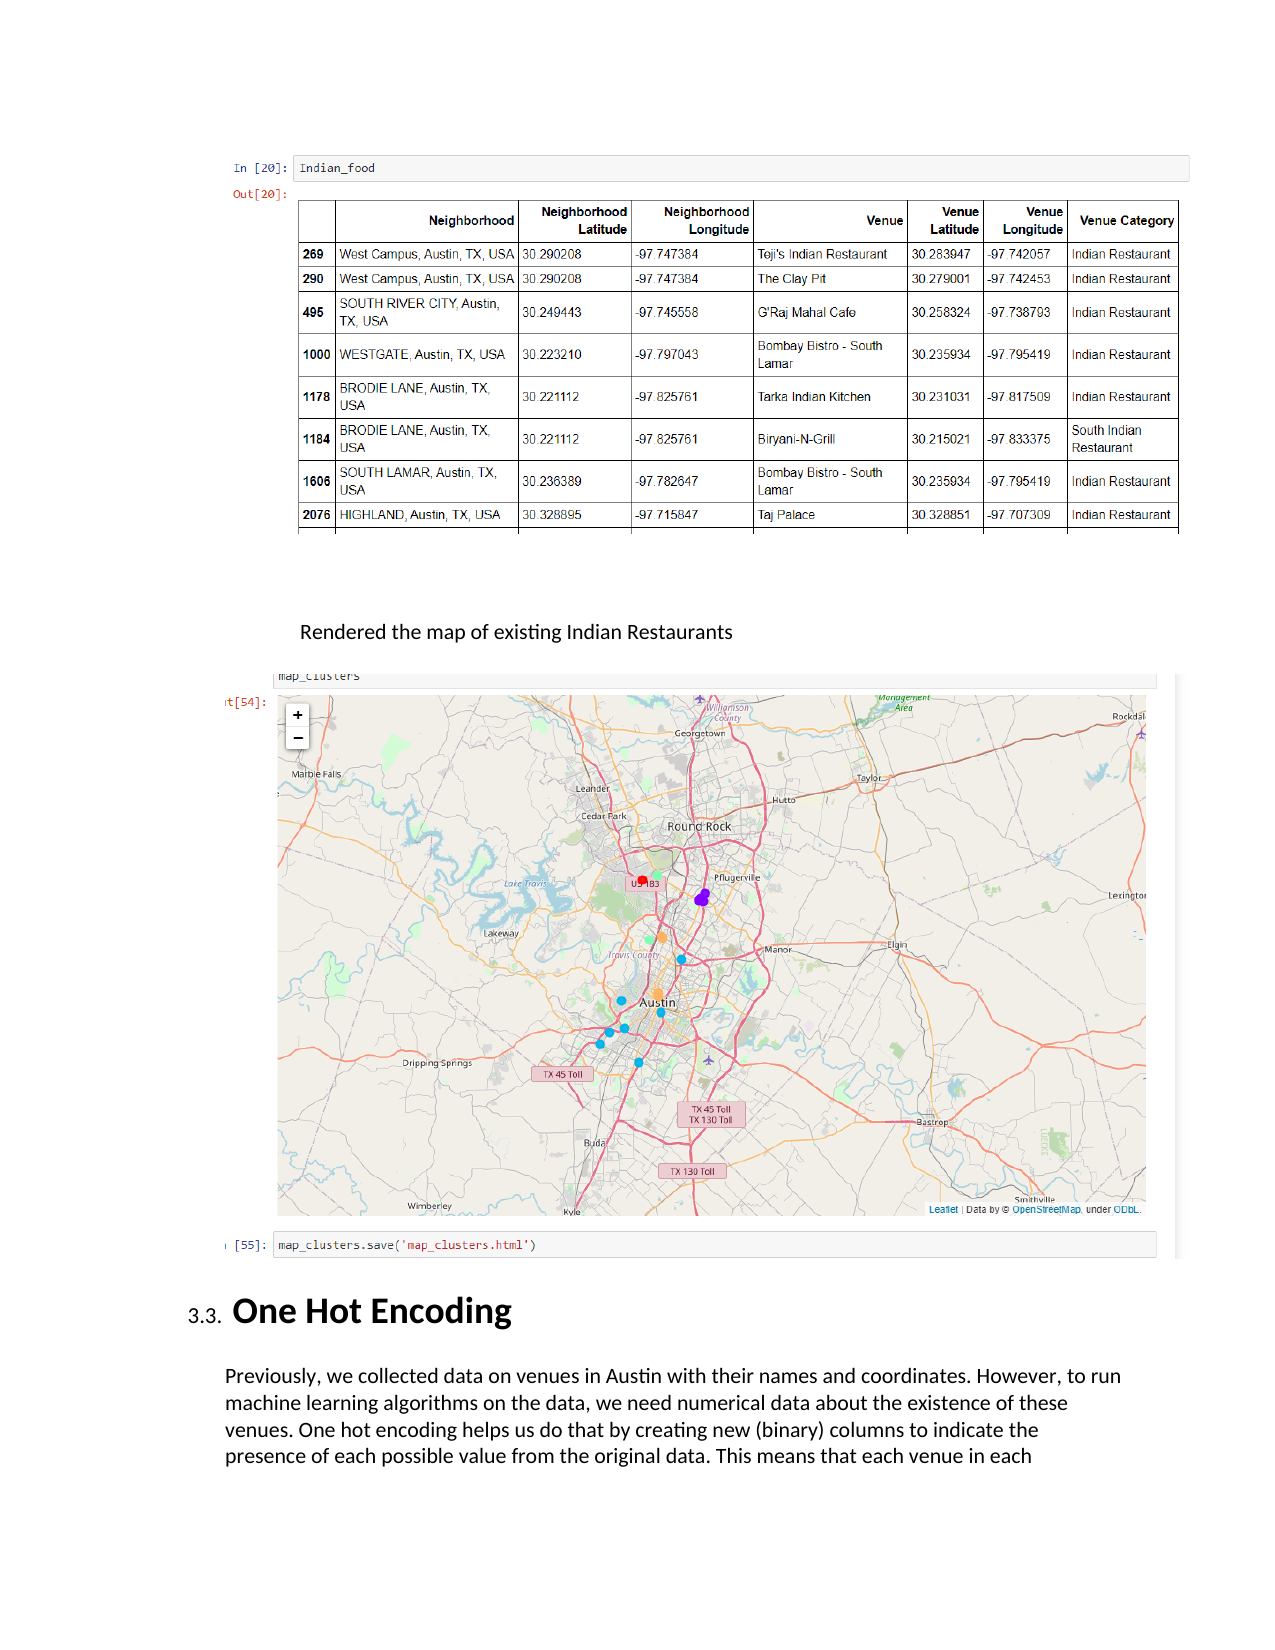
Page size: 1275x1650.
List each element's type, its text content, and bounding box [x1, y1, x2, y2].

picture [225, 674, 1200, 1259]
subtitle Rendered the map of existing Indian Restaurants [300, 618, 1125, 645]
subtitle One Hot Encoding [187, 1287, 1125, 1333]
picture [225, 150, 1200, 534]
